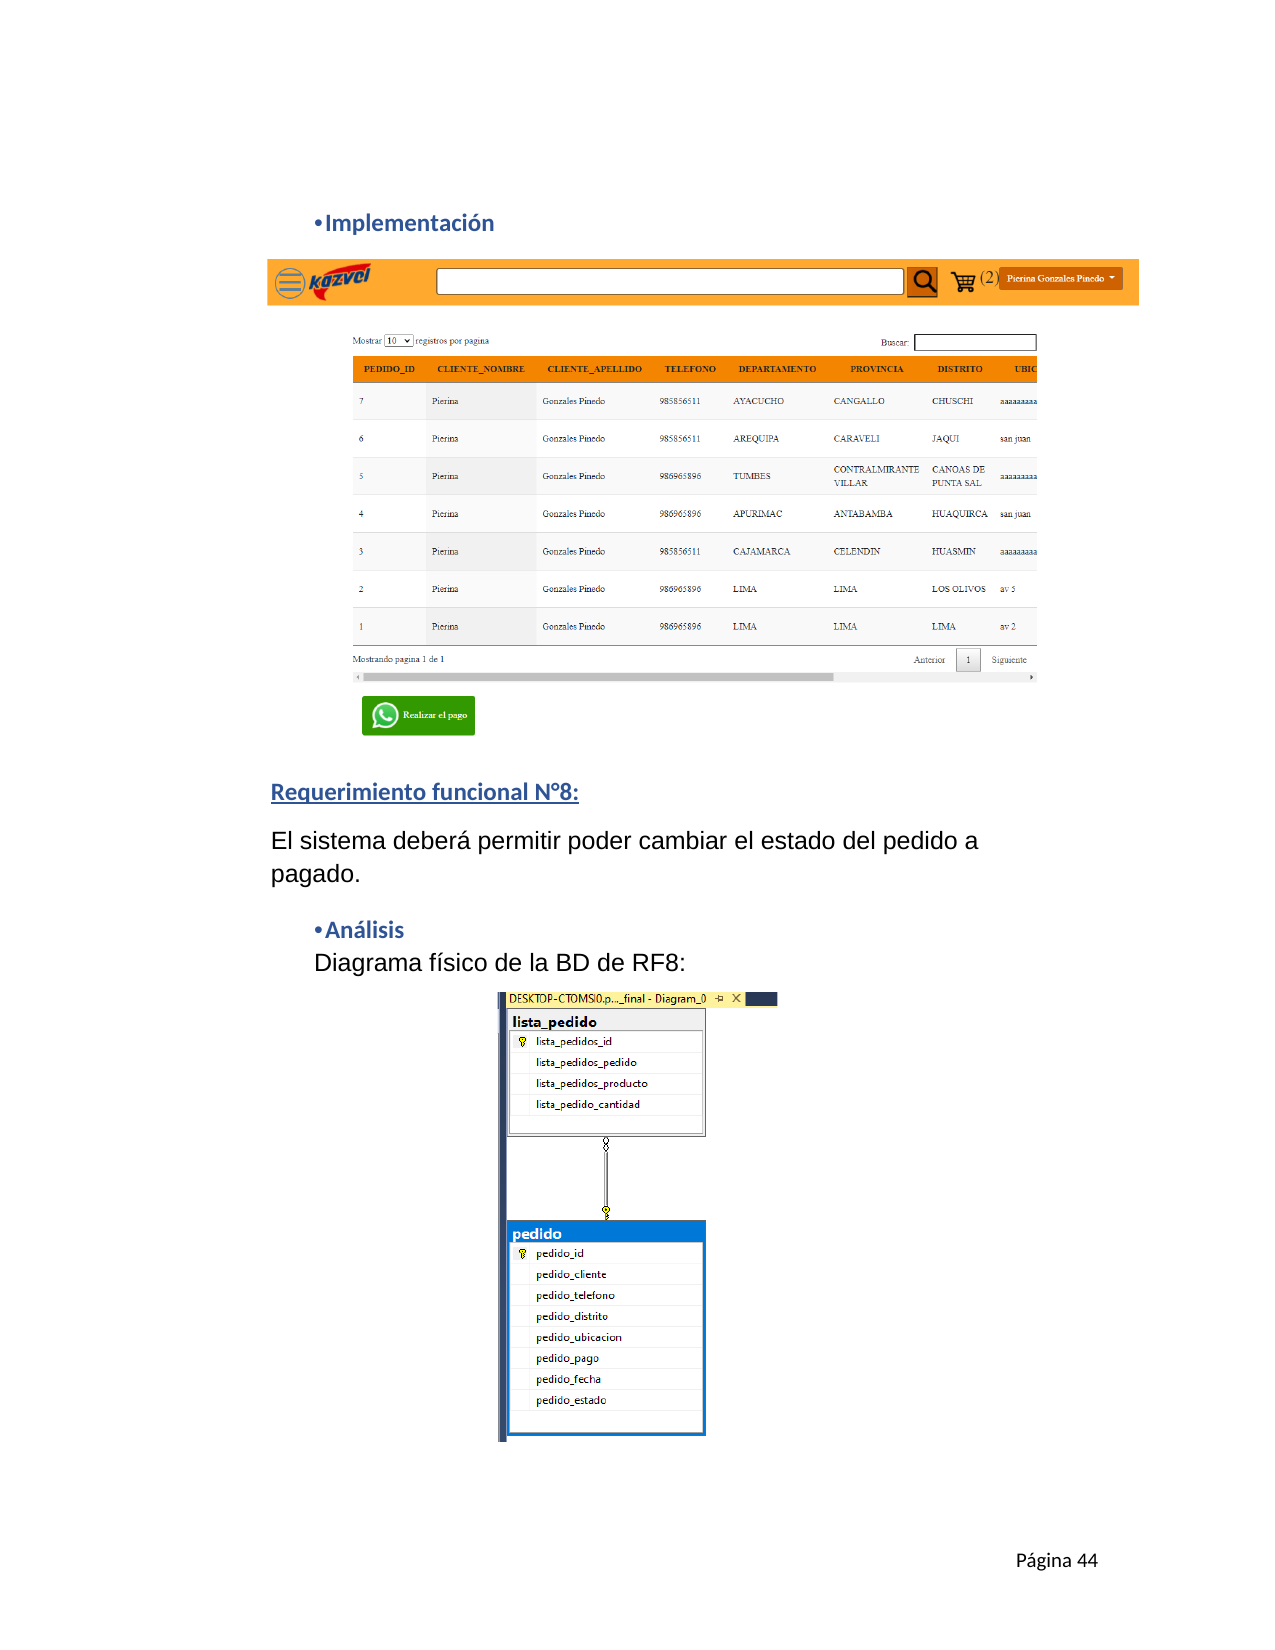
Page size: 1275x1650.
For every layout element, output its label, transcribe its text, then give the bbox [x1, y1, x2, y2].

list Análisis [314, 915, 1098, 945]
picture [267, 259, 1139, 740]
text Requerimiento funcional N°8: [271, 776, 1098, 807]
list Implementación [314, 207, 1098, 237]
text El sistema deberá permitir poder cambiar el estado del pedido a pagado. [271, 826, 1066, 887]
text Diagrama físico de la BD de RF8: [314, 948, 1066, 977]
picture [497, 992, 778, 1442]
